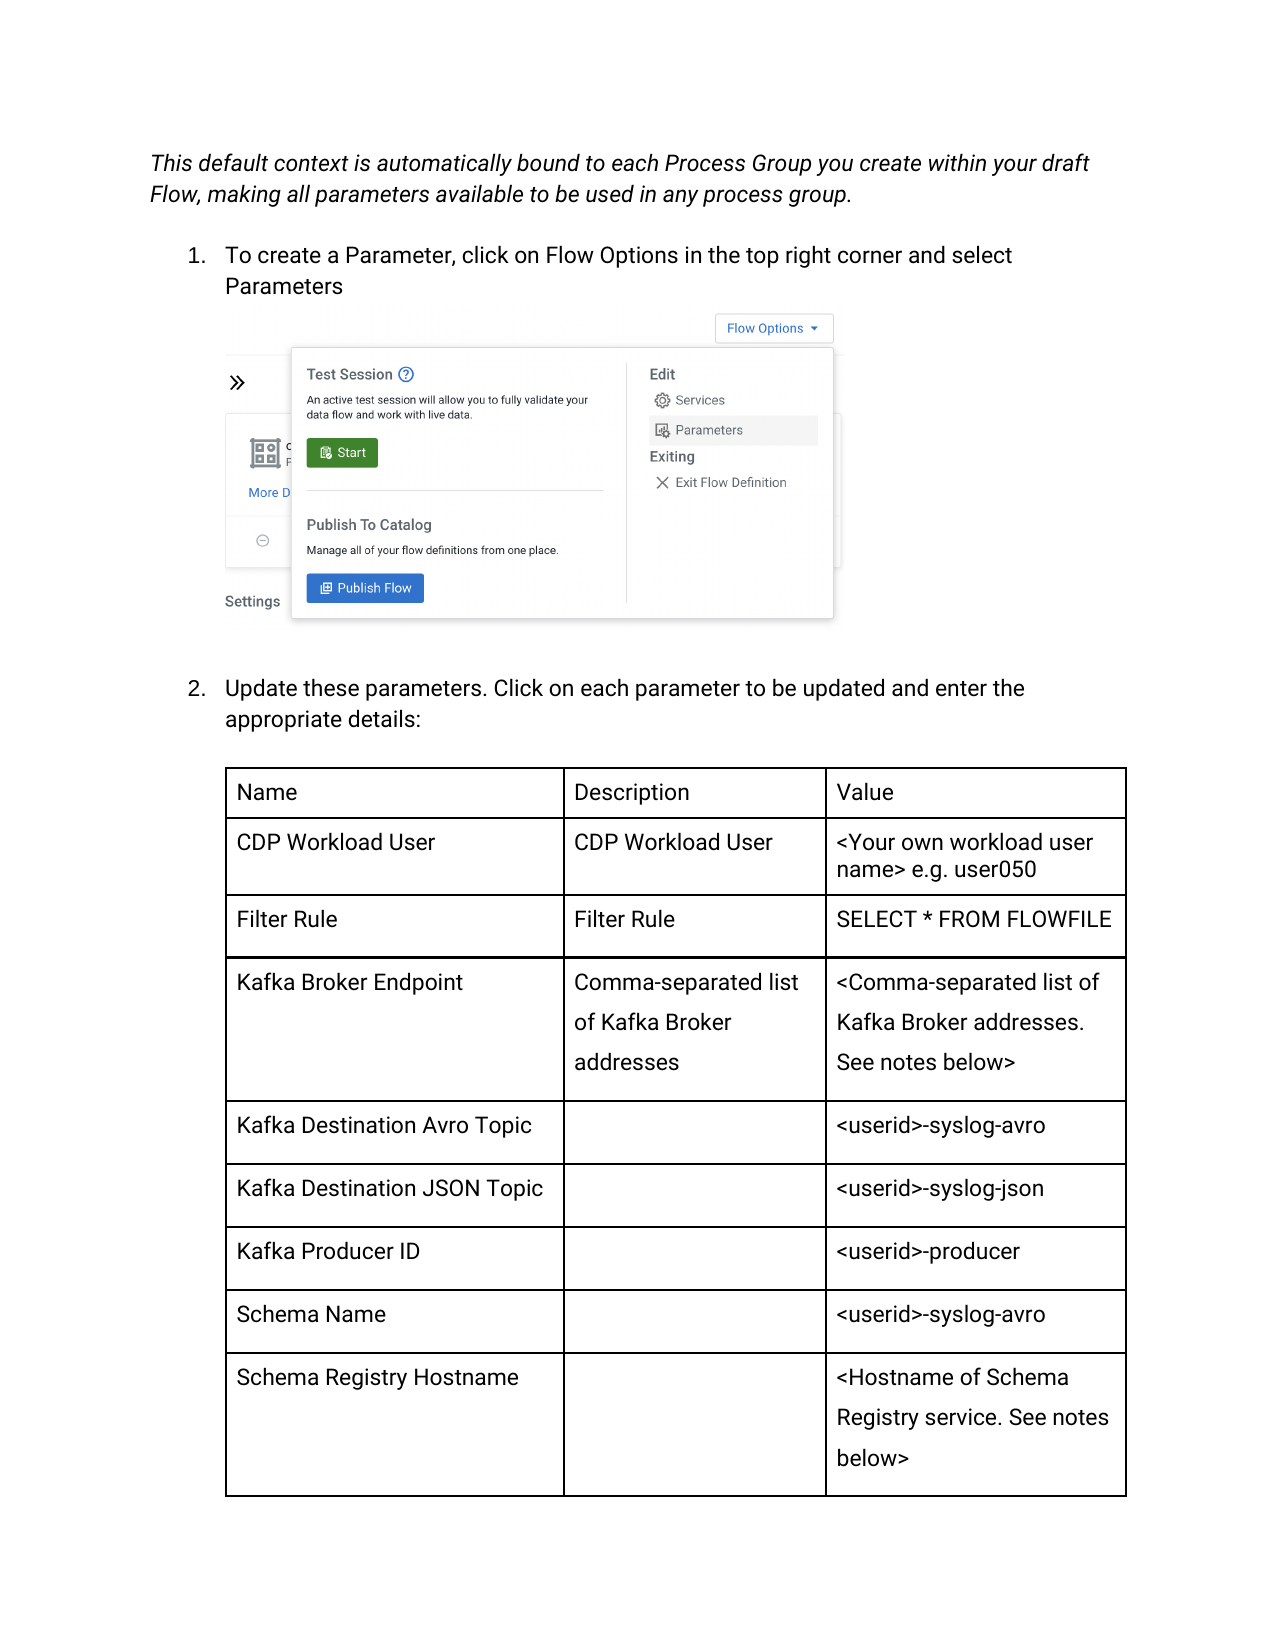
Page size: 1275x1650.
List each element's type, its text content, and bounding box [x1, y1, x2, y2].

table_cell Filter Rule [227, 896, 563, 956]
table_cell <userid>-syslog-avro [827, 1102, 1125, 1163]
table_cell Kafka Destination JSON Topic [227, 1165, 563, 1226]
table_cell CDP Workload User [565, 819, 825, 893]
table_cell Schema Name [227, 1291, 563, 1352]
table_cell <userid>-syslog-json [827, 1165, 1125, 1226]
table_cell [565, 1354, 825, 1495]
table_cell Schema Registry Hostname [227, 1354, 563, 1495]
table_header Name [227, 769, 563, 817]
table_cell Comma-separated list of Kafka Broker addresses [565, 959, 825, 1100]
table_cell <Hostname of Schema Registry service. See notes below> [827, 1354, 1125, 1495]
table_cell Kafka Destination Avro Topic [227, 1102, 563, 1163]
table_header Value [827, 769, 1125, 817]
table_cell Filter Rule [565, 896, 825, 956]
table_cell [565, 1291, 825, 1352]
table_header Description [565, 769, 825, 817]
table_cell [565, 1165, 825, 1226]
table_cell [565, 1102, 825, 1163]
table_cell Kafka Producer ID [227, 1228, 563, 1289]
table_cell <userid>-syslog-avro [827, 1291, 1125, 1352]
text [150, 150, 1125, 208]
table_cell Kafka Broker Endpoint [227, 959, 563, 1100]
table_cell <Your own workload user name> e.g. user050 [827, 819, 1125, 893]
table_cell [565, 1228, 825, 1289]
picture [225, 304, 845, 631]
table_cell <Comma-separated list of Kafka Broker addresses. See notes below> [827, 959, 1125, 1100]
table_cell SELECT * FROM FLOWFILE [827, 896, 1125, 956]
list Update these parameters. Click on each parameter to be updated and enter the appropriate details: [187, 675, 1125, 763]
table_cell <userid>-producer [827, 1228, 1125, 1289]
table_cell CDP Workload User [227, 819, 563, 893]
